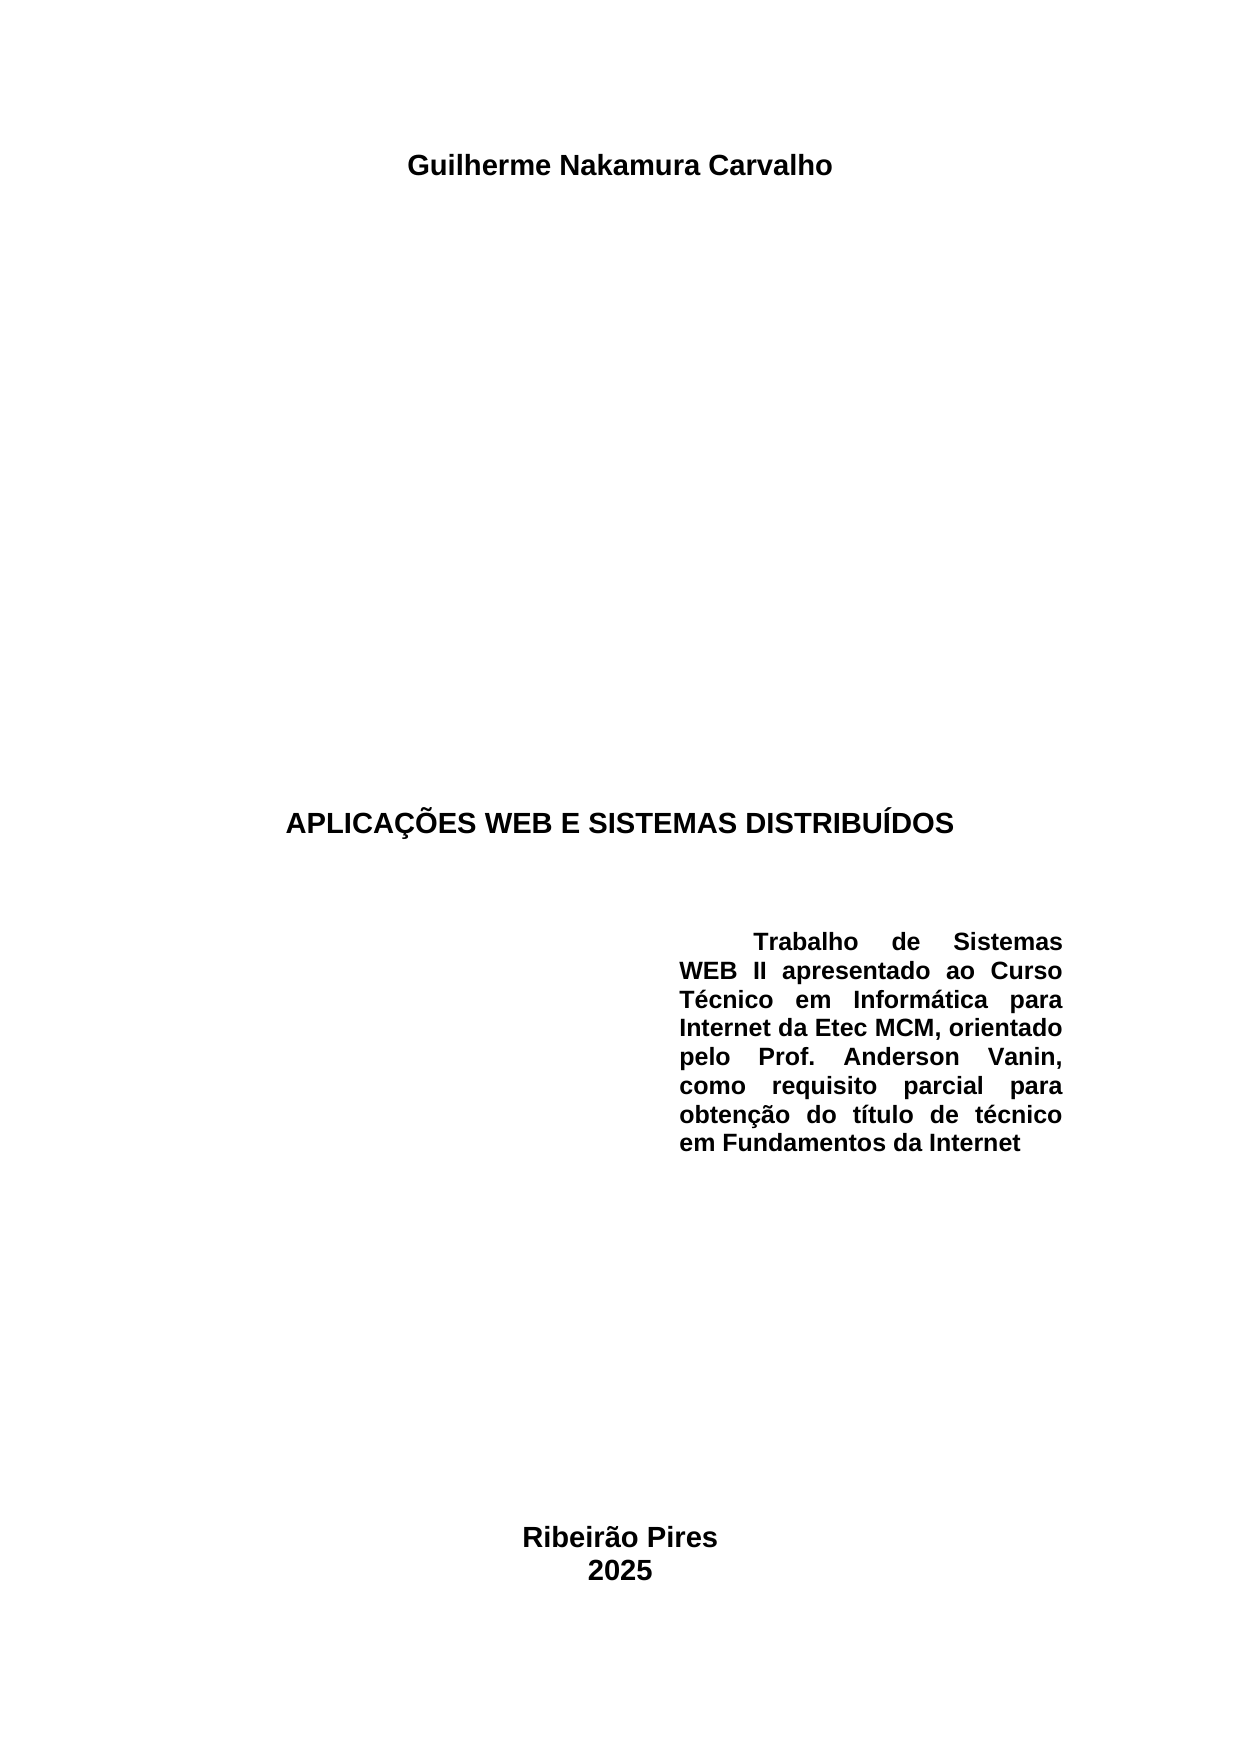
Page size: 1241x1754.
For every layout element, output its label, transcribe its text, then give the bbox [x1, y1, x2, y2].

text Guilherme Nakamura Carvalho [177, 148, 1063, 181]
text Trabalho de Sistemas WEB II apresentado ao Curso Técnico em Informática para Internet da Etec MCM, orientado pelo Prof. Anderson Vanin, como requisito parcial para obtenção do título de técnico em Fundamentos da Internet [679, 927, 1063, 1157]
text 2025 [177, 1553, 1063, 1587]
text Ribeirão Pires [177, 1520, 1063, 1553]
text APLICAÇÕES WEB E SISTEMAS DISTRIBUÍDOS [177, 806, 1063, 840]
